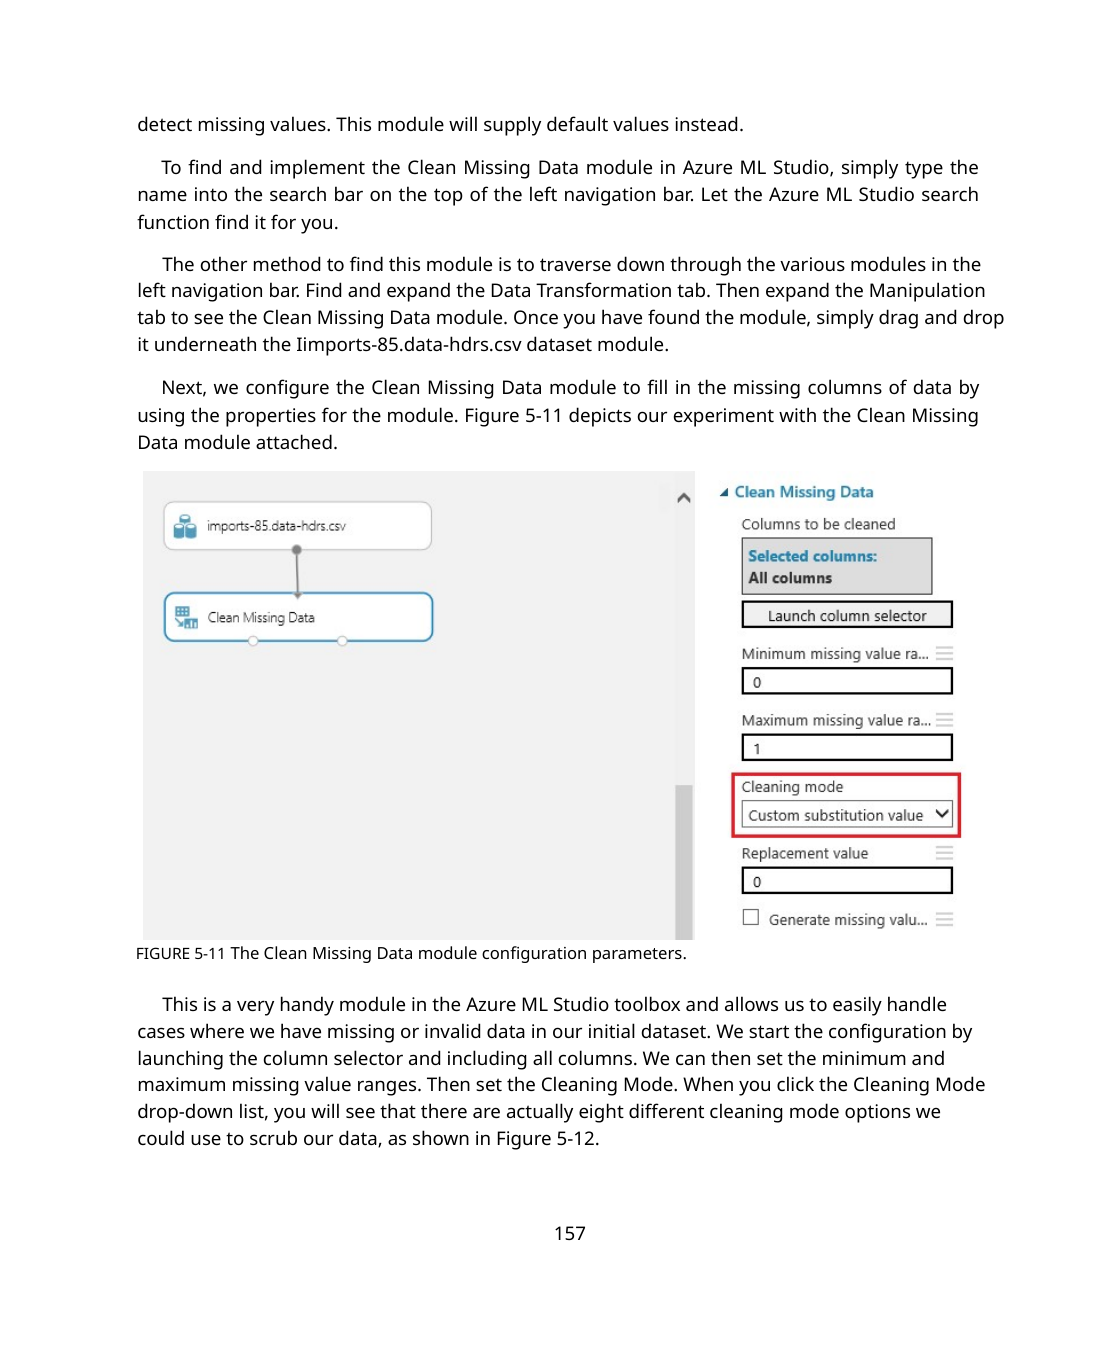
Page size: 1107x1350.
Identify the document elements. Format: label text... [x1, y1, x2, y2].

text This is a very handy module in the Azure ML Studio toolbox and allows us to easily handle cases where we have missing or invalid data in our initial dataset. We start the configuration by launching the column selector and including all columns. We can then set the minimum and maximum missing value ranges. Then set the Cleaning Mode. When you click the Cleaning Mode drop-down list, you will see that there are actually eight different cleaning mode options we could use to scrub our data, as shown in Figure 5-12. [137, 991, 994, 1151]
text detect missing values. This module will supply default values instead. [137, 111, 1019, 137]
text The other method to find this module is to traverse down through the various modules in the left navigation bar. Find and expand the Data Transformation tab. Then expand the Manipulation tab to see the Clean Missing Data module. Once you have found the module, simply drag and drop it underneath the Iimports-85.data-hdrs.csv dataset module. [137, 251, 1011, 357]
text FIGURE 5-11 The Clean Missing Data module configuration parameters. [136, 941, 994, 964]
picture [143, 471, 968, 940]
text Next, we configure the Clean Missing Data module to fill in the missing columns of data by using the properties for the module. Figure 5-11 depicts our experiment with the Clean Missing Data module attached. [137, 374, 981, 455]
text To find and implement the Clean Missing Data module in Azure ML Studio, simply type the name into the search bar on the top of the left navigation bar. Let the Azure ML Studio search function find it for you. [137, 154, 980, 234]
